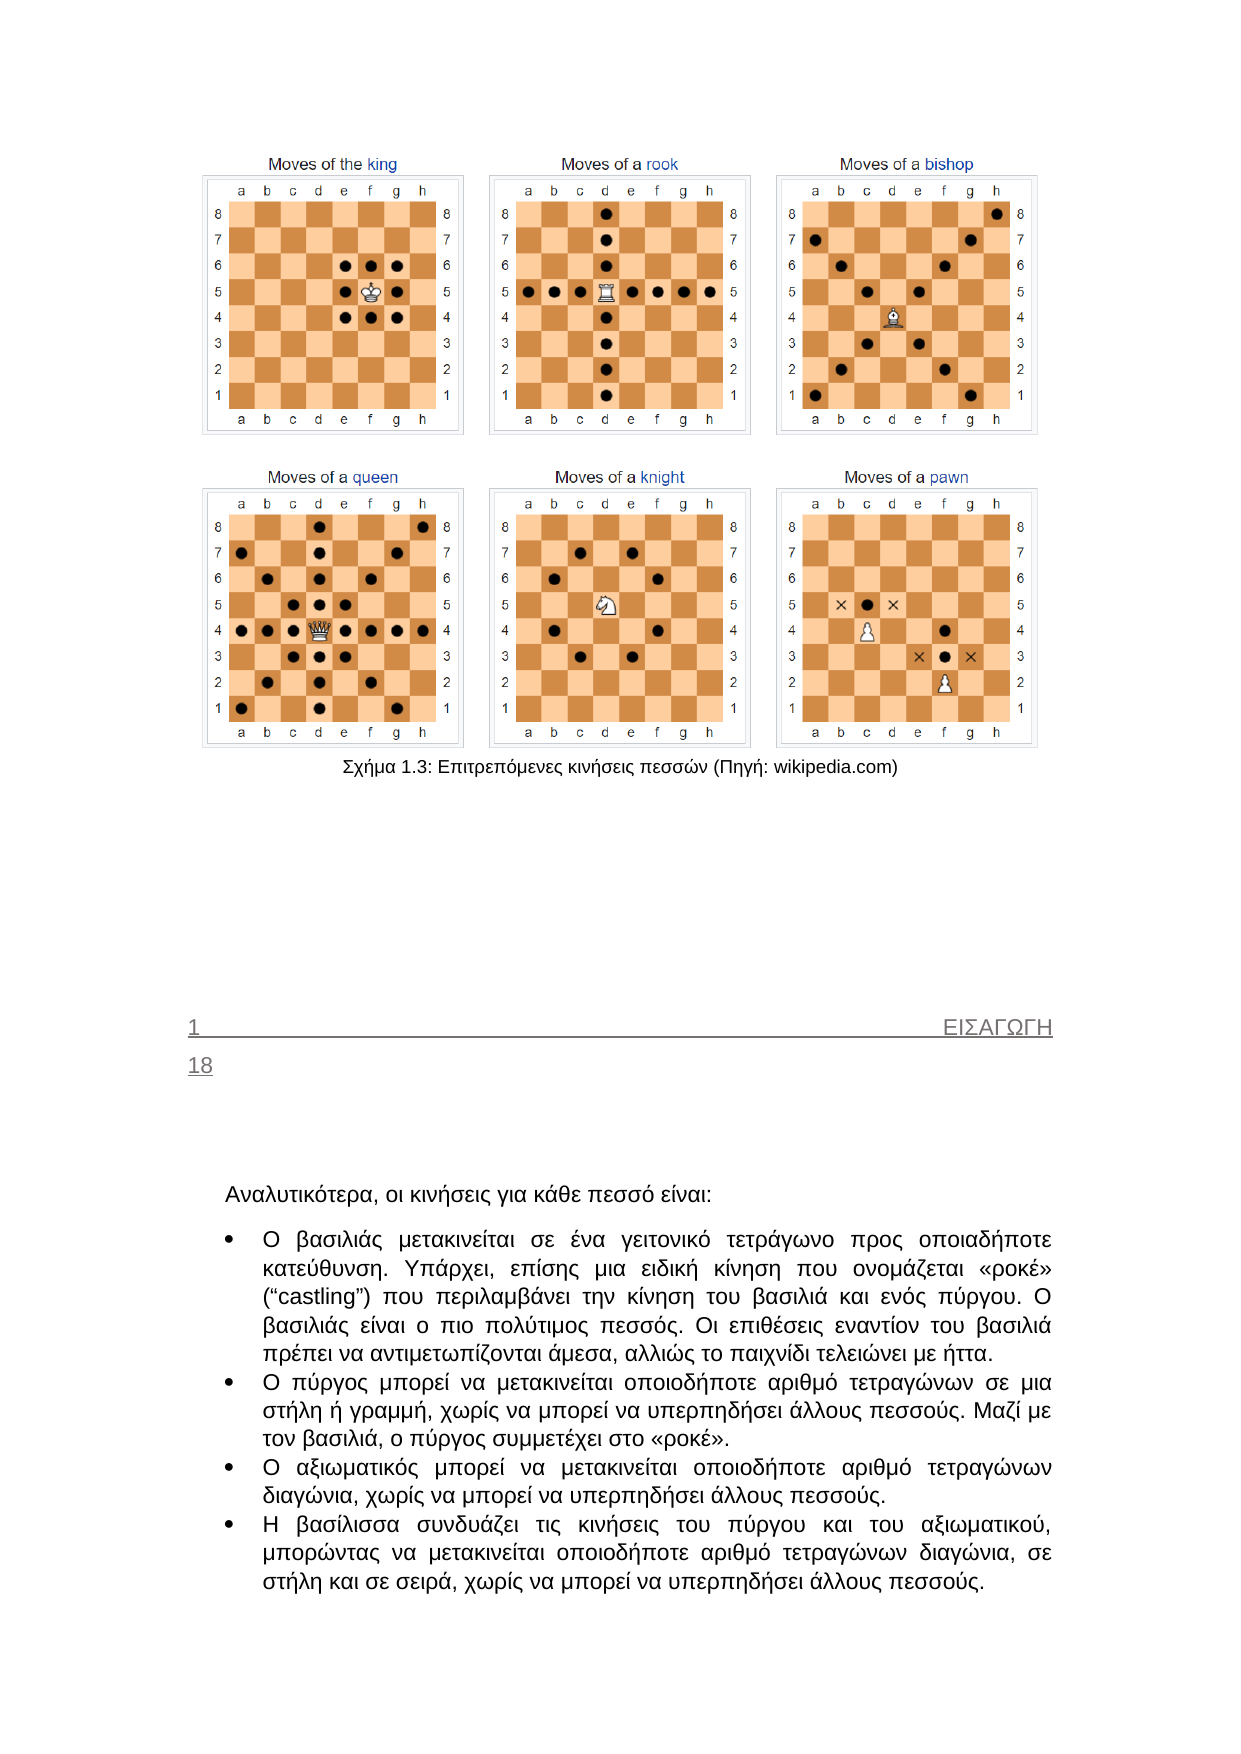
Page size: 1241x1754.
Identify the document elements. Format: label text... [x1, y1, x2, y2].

subtitle 1 ΕΙΣΑΓΩΓΗ 18 [187, 1037, 1053, 1088]
list Η βασίλισσα συνδυάζει τις κινήσεις του πύργου και του αξιωματικού, μπορώντας να μετακινείται οποιοδήποτε αριθμό τετραγώνων διαγώνια, σε στήλη και σε σειρά, χωρίς να μπορεί να υπερπηδήσει άλλους πεσσούς. [225, 1511, 1053, 1594]
subtitle 1 ΕΙΣΑΓΩΓΗ 18 [187, 1014, 1053, 1036]
text Σχήμα 1.3: Επιτρεπόμενες κινήσεις πεσσών (Πηγή: wikipedia.com) [187, 755, 1053, 806]
list Ο βασιλιάς μετακινείται σε ένα γειτονικό τετράγωνο προς οποιαδήποτε κατεύθυνση. Υπάρχει, επίσης μια ειδική κίνηση που ονομάζεται «ροκέ» (“castling”) που περιλαμβάνει την κίνηση του βασιλιά και ενός πύργου. Ο βασιλιάς είναι ο πιο πολύτιμος πεσσός. Οι επιθέσεις εναντίον του βασιλιά πρέπει να αντιμετωπίζονται άμεσα, αλλιώς το παιχνίδι τελειώνει με ήττα. [225, 1226, 1053, 1366]
picture [187, 150, 1053, 755]
list Ο πύργος μπορεί να μετακινείται οποιοδήποτε αριθμό τετραγώνων σε μια στήλη ή γραμμή, χωρίς να μπορεί να υπερπηδήσει άλλους πεσσούς. Μαζί με τον βασιλιά, ο πύργος συμμετέχει στο «ροκέ». [225, 1368, 1053, 1452]
text Αναλυτικότερα, οι κινήσεις για κάθε πεσσό είναι: [187, 1181, 1053, 1208]
list Ο αξιωματικός μπορεί να μετακινείται οποιοδήποτε αριθμό τετραγώνων διαγώνια, χωρίς να μπορεί να υπερπηδήσει άλλους πεσσούς. [225, 1454, 1053, 1509]
